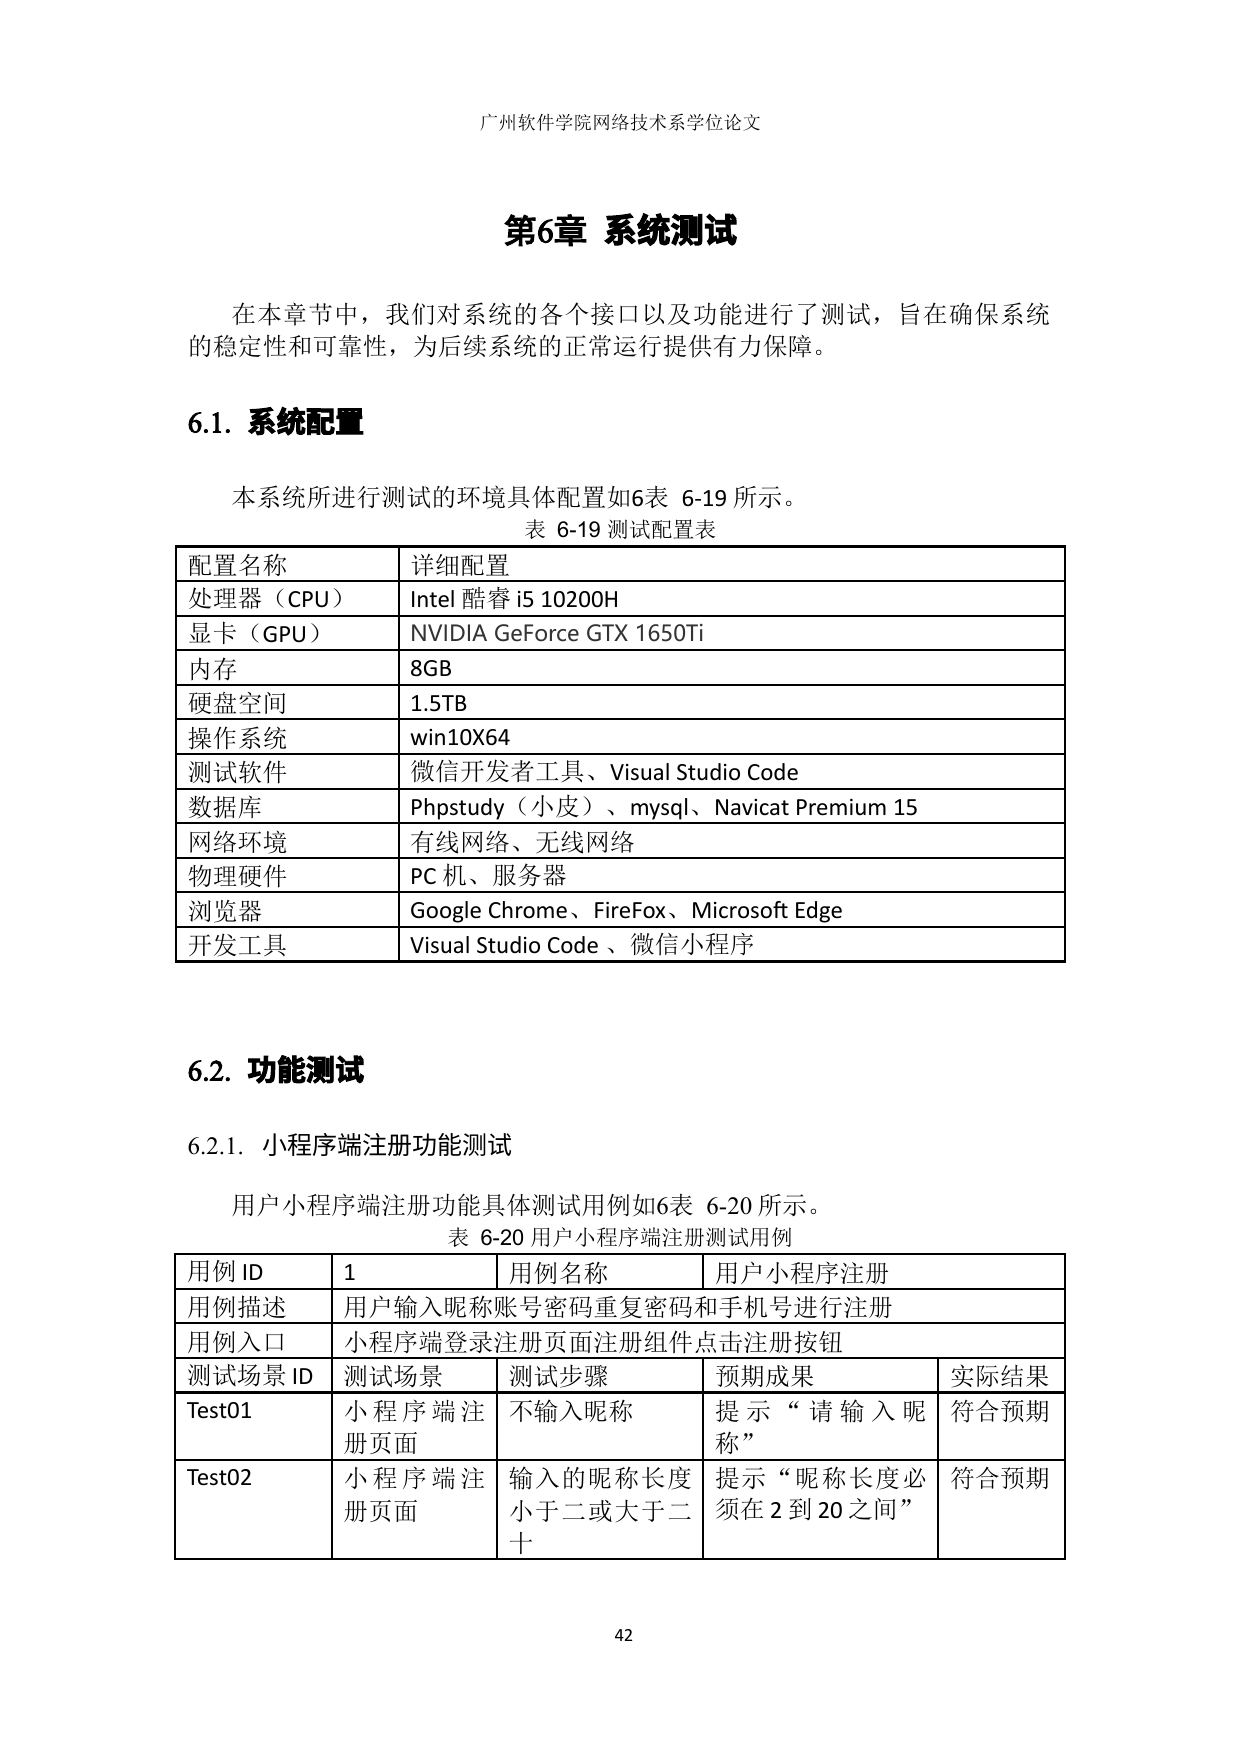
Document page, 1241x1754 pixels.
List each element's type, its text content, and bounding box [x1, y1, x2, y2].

table_cell 小程序端登录注册页面注册组件点击注册按钮 [333, 1324, 1064, 1357]
table_cell 开发工具 [177, 928, 398, 960]
table_cell NVIDIA GeForce GTX 1650Ti [400, 617, 1064, 649]
table_cell 微信开发者工具、Visual Studio Code [400, 755, 1064, 787]
text 在本章节中，我们对系统的各个接口以及功能进行了测试，旨在确保系统的稳定性和可靠性，为后续系统的正常运行提供有力保障。 [187, 296, 1053, 361]
table_cell 提示“昵称长度必须在2到20之间” [704, 1461, 937, 1558]
table_cell 用户输入昵称账号密码重复密码和手机号进行注册 [333, 1290, 1064, 1322]
table_cell 实际结果 [939, 1359, 1064, 1391]
table_cell 内存 [177, 651, 398, 684]
table_cell Intel 酷睿i5 10200H [400, 582, 1064, 614]
table_cell 有线网络、无线网络 [400, 824, 1064, 857]
table_cell 网络环境 [177, 824, 398, 857]
table_cell 测试场景ID [176, 1359, 331, 1391]
table_header 1 [333, 1255, 496, 1288]
table_header 用户小程序注册 [704, 1255, 1064, 1288]
table_cell 符合预期 [939, 1461, 1064, 1558]
table_header 详细配置 [400, 548, 1064, 580]
table_cell Phpstudy（小皮）、mysql、Navicat Premium 15 [400, 790, 1064, 822]
table_cell 操作系统 [177, 720, 398, 753]
table_header 配置名称 [177, 548, 398, 580]
subtitle 功能测试 [187, 1036, 1053, 1101]
subtitle 系统测试 [187, 197, 1053, 262]
table_cell Test02 [176, 1461, 331, 1558]
table_cell 测试场景 [333, 1359, 496, 1391]
table_cell 提示“请输入昵称” [704, 1394, 937, 1458]
table_cell 硬盘空间 [177, 686, 398, 718]
table_cell 浏览器 [177, 893, 398, 926]
table_header 用例ID [176, 1255, 331, 1288]
subtitle 小程序端注册功能测试 [187, 1128, 1053, 1161]
table_cell 不输入昵称 [498, 1394, 702, 1458]
table_cell 预期成果 [704, 1359, 937, 1391]
table_cell 用例描述 [176, 1290, 331, 1322]
table_cell Google Chrome、FireFox、Microsoft Edge [400, 893, 1064, 926]
table_cell 处理器（CPU） [177, 582, 398, 614]
table_cell 用例入口 [176, 1324, 331, 1357]
subtitle 系统配置 [187, 388, 1053, 453]
table_cell win10X64 [400, 720, 1064, 753]
table_cell 符合预期 [939, 1394, 1064, 1458]
table_cell PC 机、服务器 [400, 859, 1064, 891]
table_cell 1.5TB [400, 686, 1064, 718]
table_cell Test01 [176, 1394, 331, 1458]
table_cell 输入的昵称长度小于二或大于二十 [498, 1461, 702, 1558]
table_cell 小程序端注册页面 [333, 1461, 496, 1558]
table_cell 显卡（GPU） [177, 617, 398, 649]
table_cell 数据库 [177, 790, 398, 822]
table_header 用例名称 [498, 1255, 702, 1288]
table_cell 小程序端注册页面 [333, 1394, 496, 1458]
table_cell 测试软件 [177, 755, 398, 787]
table_cell 8GB [400, 651, 1064, 684]
table_cell Visual Studio Code 、微信小程序 [400, 928, 1064, 960]
table_cell 测试步骤 [498, 1359, 702, 1391]
table_cell 物理硬件 [177, 859, 398, 891]
